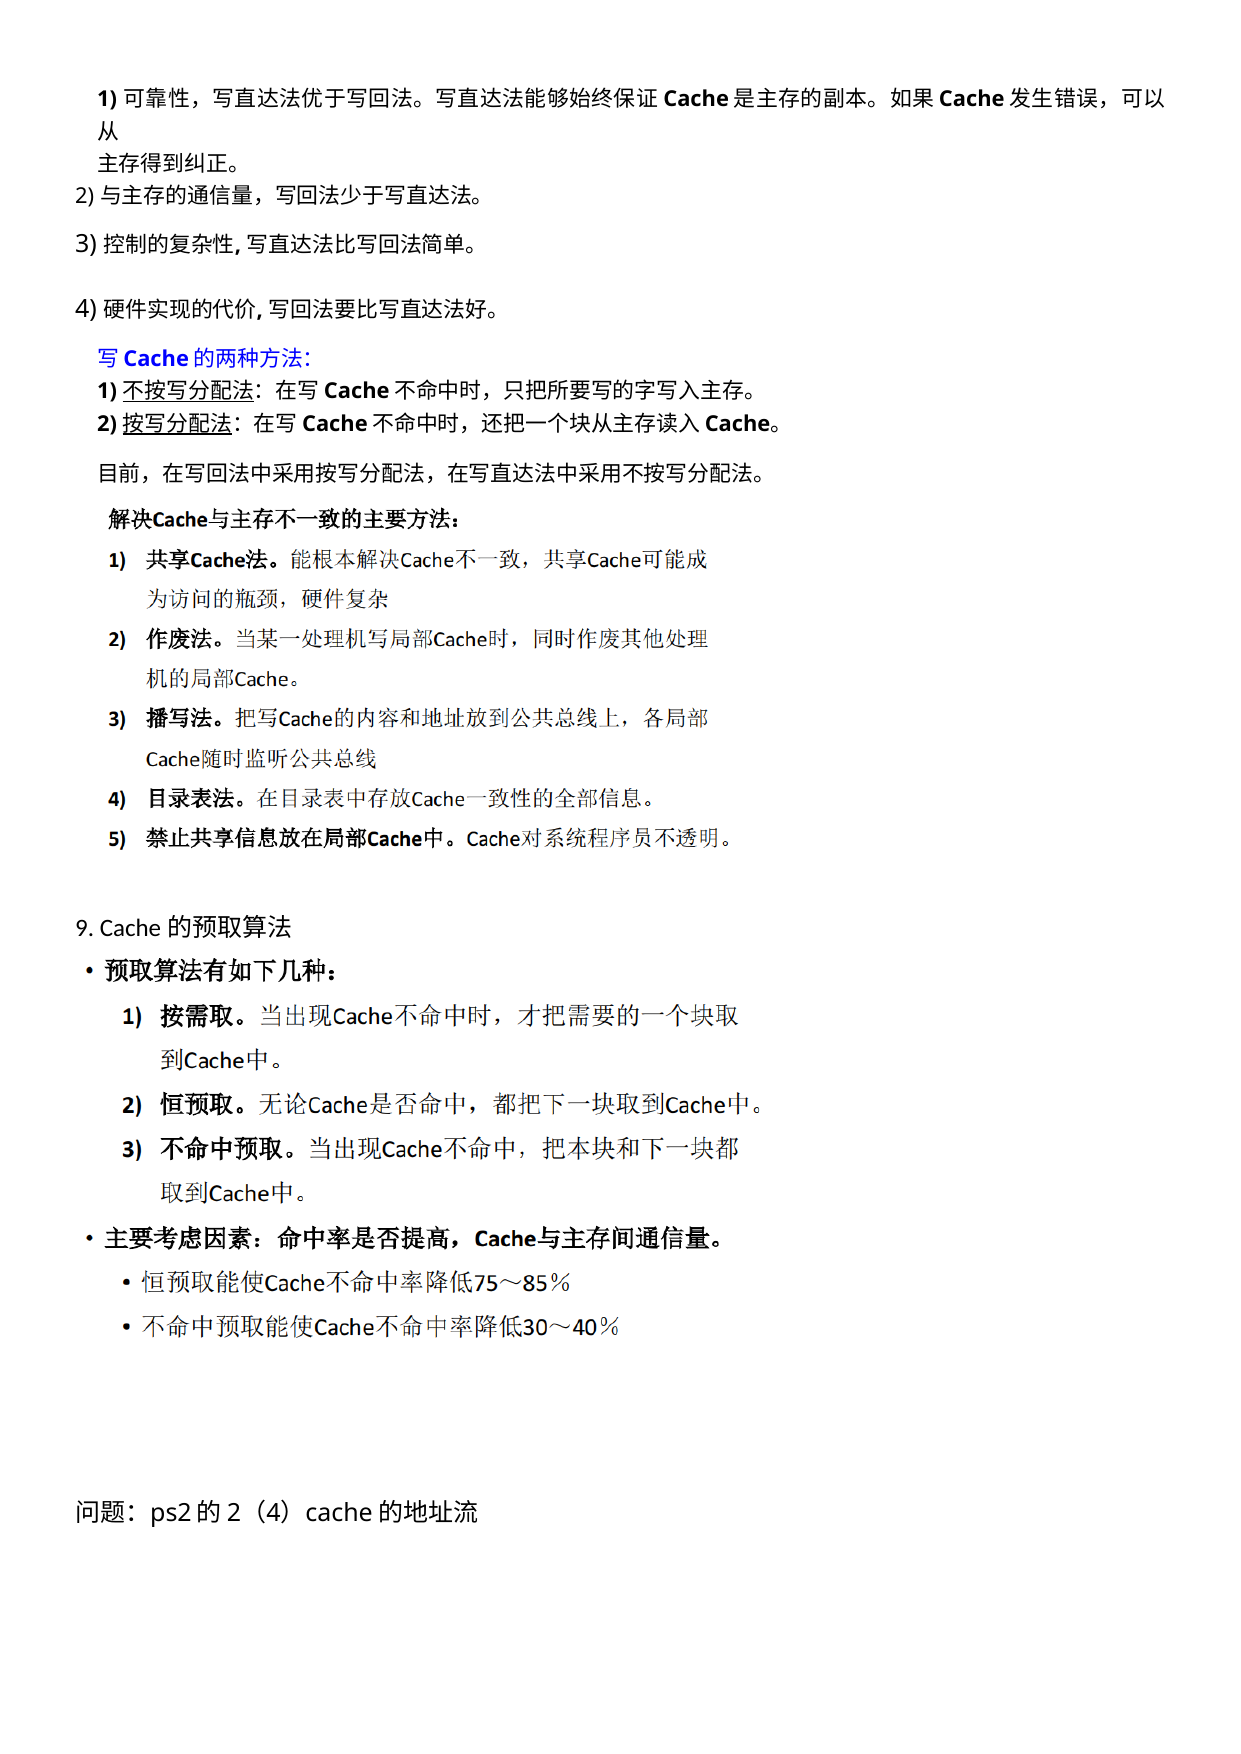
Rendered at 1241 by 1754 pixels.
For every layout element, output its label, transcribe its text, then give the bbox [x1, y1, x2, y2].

list 9. Cache 的预取算法 [75, 893, 1165, 958]
list 控制的复杂性, 写直达法比写回法简单。 [75, 211, 1165, 276]
picture [96, 503, 740, 862]
list 问题：ps2的2（4）cache的地址流 [75, 1478, 1165, 1543]
list 与主存的通信量，写回法少于写直达法。 [75, 178, 1165, 211]
list 写Cache的两种方法： 1) 不按写分配法：在写Cache不命中时，只把所要写的字写入主存。 2) 按写分配法：在写Cache不命中时，还把一个块从主存读入Cache。 目前，在写回法中采用按写分配法，在写直达法中采用不按写分配法。 [97, 341, 1165, 503]
list 硬件实现的代价, 写回法要比写直达法好。 [75, 276, 1165, 341]
picture [75, 958, 765, 1347]
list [75, 81, 1165, 178]
